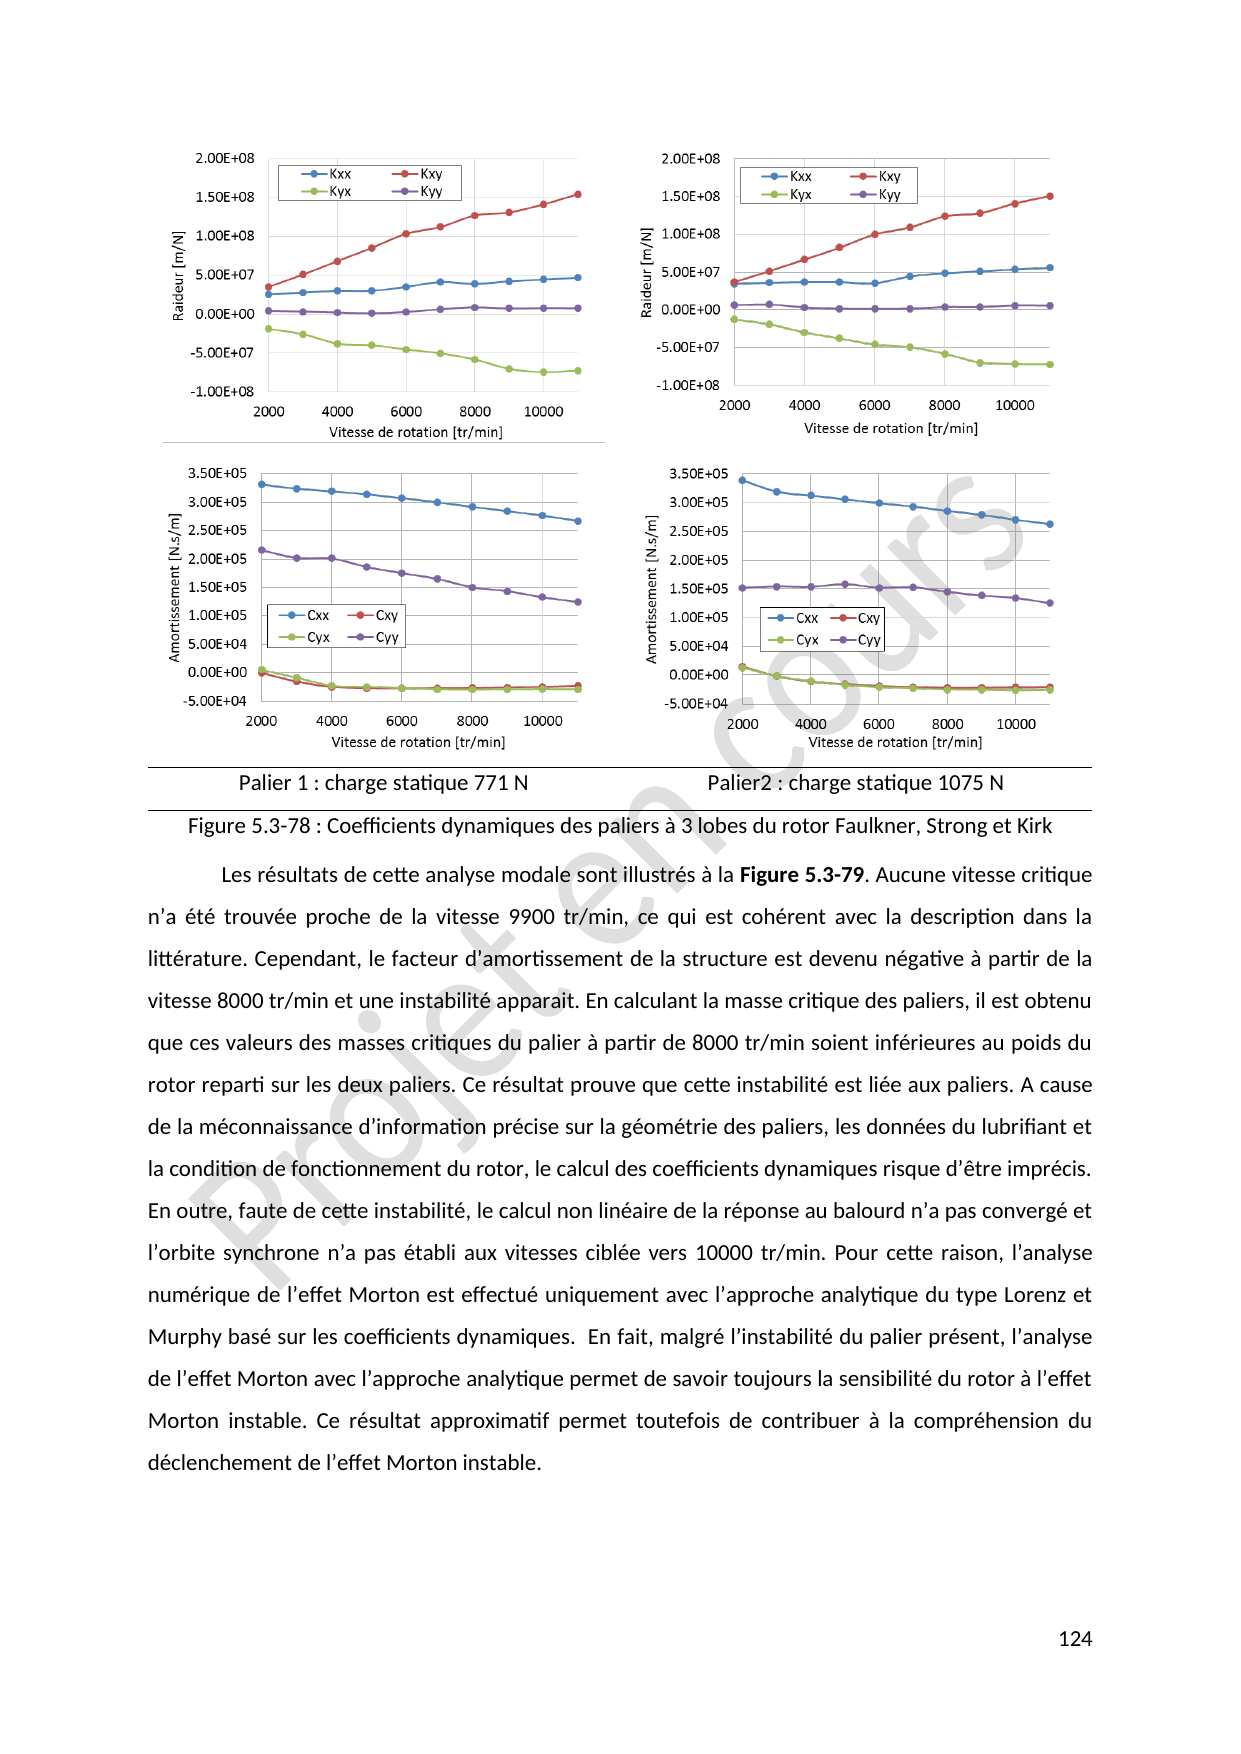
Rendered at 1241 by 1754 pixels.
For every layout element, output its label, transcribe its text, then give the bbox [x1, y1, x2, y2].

picture [162, 147, 605, 443]
table_header [620, 148, 1092, 457]
picture [634, 457, 1077, 753]
table_cell Palier 1 : charge statique 771 N [148, 768, 619, 810]
picture [162, 457, 605, 753]
table_cell [620, 457, 1092, 767]
table_header [148, 148, 619, 457]
table_cell [148, 457, 619, 767]
table_cell Palier2 : charge statique 1075 N [620, 768, 1092, 810]
picture [634, 147, 1077, 443]
